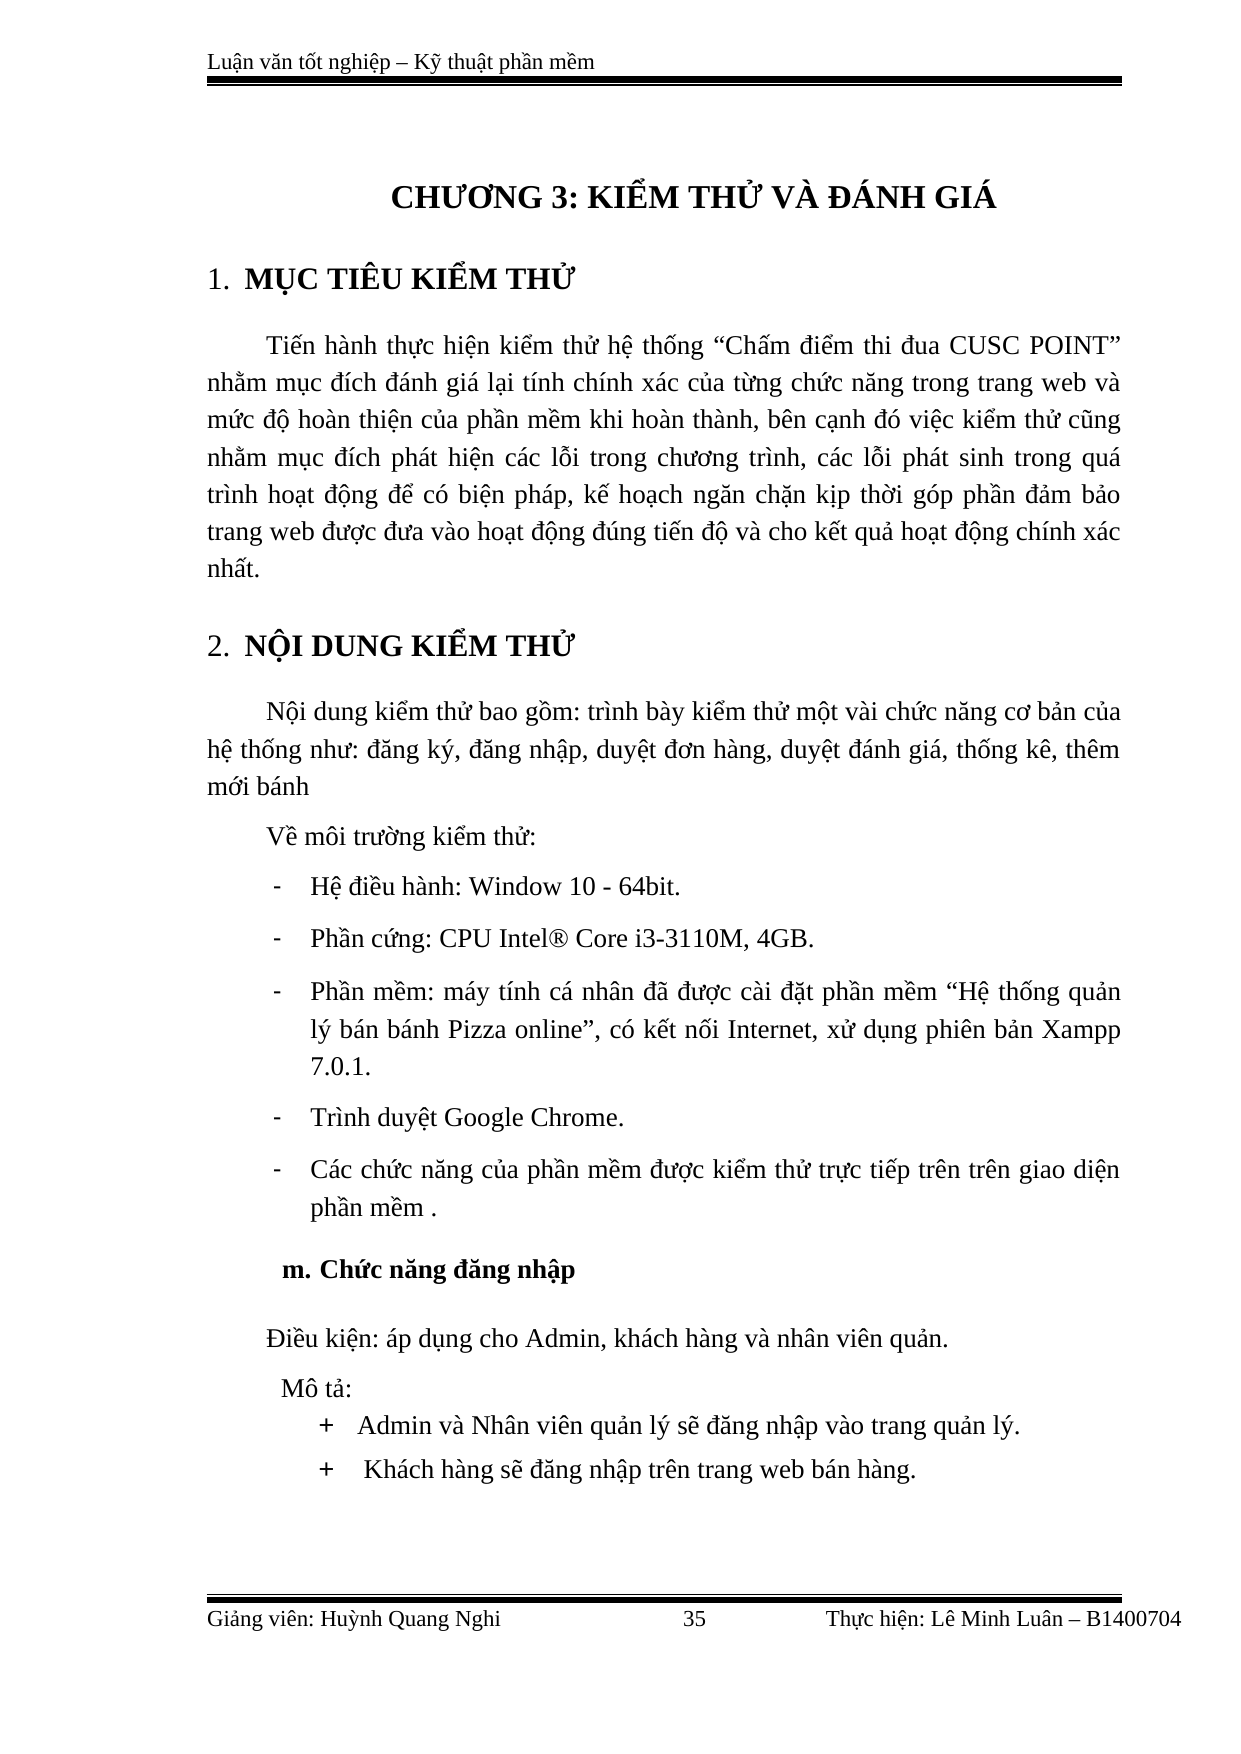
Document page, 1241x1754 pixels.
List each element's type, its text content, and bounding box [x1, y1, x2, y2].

text Mô tả: [207, 1372, 1122, 1403]
subtitle Chức năng đăng nhập [282, 1253, 1122, 1285]
text Tiến hành thực hiện kiểm thử hệ thống “Chấm điểm thi đua CUSC POINT” nhằm mục đích đánh giá lại tính chính xác của từng chức năng trong trang web và mức độ hoàn thiện của phần mềm khi hoàn thành, bên cạnh đó việc kiểm thử cũng nhằm mục đích phát hiện các lỗi trong chương trình, các lỗi phát sinh trong quá trình hoạt động để có biện pháp, kế hoạch ngăn chặn kịp thời góp phần đảm bảo trang web được đưa vào hoạt động đúng tiến độ và cho kết quả hoạt động chính xác nhất. [207, 329, 1122, 584]
text Điều kiện: áp dụng cho Admin, khách hàng và nhân viên quản. [207, 1322, 1122, 1353]
list Admin và Nhân viên quản lý sẽ đăng nhập vào trang quản lý. [207, 1409, 1122, 1443]
text Nội dung kiểm thử bao gồm: trình bày kiểm thử một vài chức năng cơ bản của hệ thống như: đăng ký, đăng nhập, duyệt đơn hàng, duyệt đánh giá, thống kê, thêm mới bánh [207, 695, 1122, 801]
list Các chức năng của phần mềm được kiểm thử trực tiếp trên trên giao diện phần mềm . [273, 1152, 1122, 1222]
list Phần cứng: CPU Intel® Core i3-3110M, 4GB. [273, 922, 1122, 955]
subtitle MỤC TIÊU KIỂM THỬ [207, 261, 1122, 297]
subtitle CHƯƠNG 3: KIỂM THỬ VÀ ĐÁNH GIÁ [207, 177, 1122, 216]
list Phần mềm: máy tính cá nhân đã được cài đặt phần mềm “Hệ thống quản lý bán bánh Pizza online”, có kết nối Internet, xử dụng phiên bản Xampp 7.0.1. [273, 974, 1122, 1081]
list Hệ điều hành: Window 10 - 64bit. [273, 869, 1122, 903]
subtitle NỘI DUNG KIỂM THỬ [207, 627, 1122, 663]
text Về môi trường kiểm thử: [207, 820, 1122, 851]
list Khách hàng sẽ đăng nhập trên trang web bán hàng. [207, 1453, 1122, 1486]
list Trình duyệt Google Chrome. [273, 1100, 1122, 1133]
